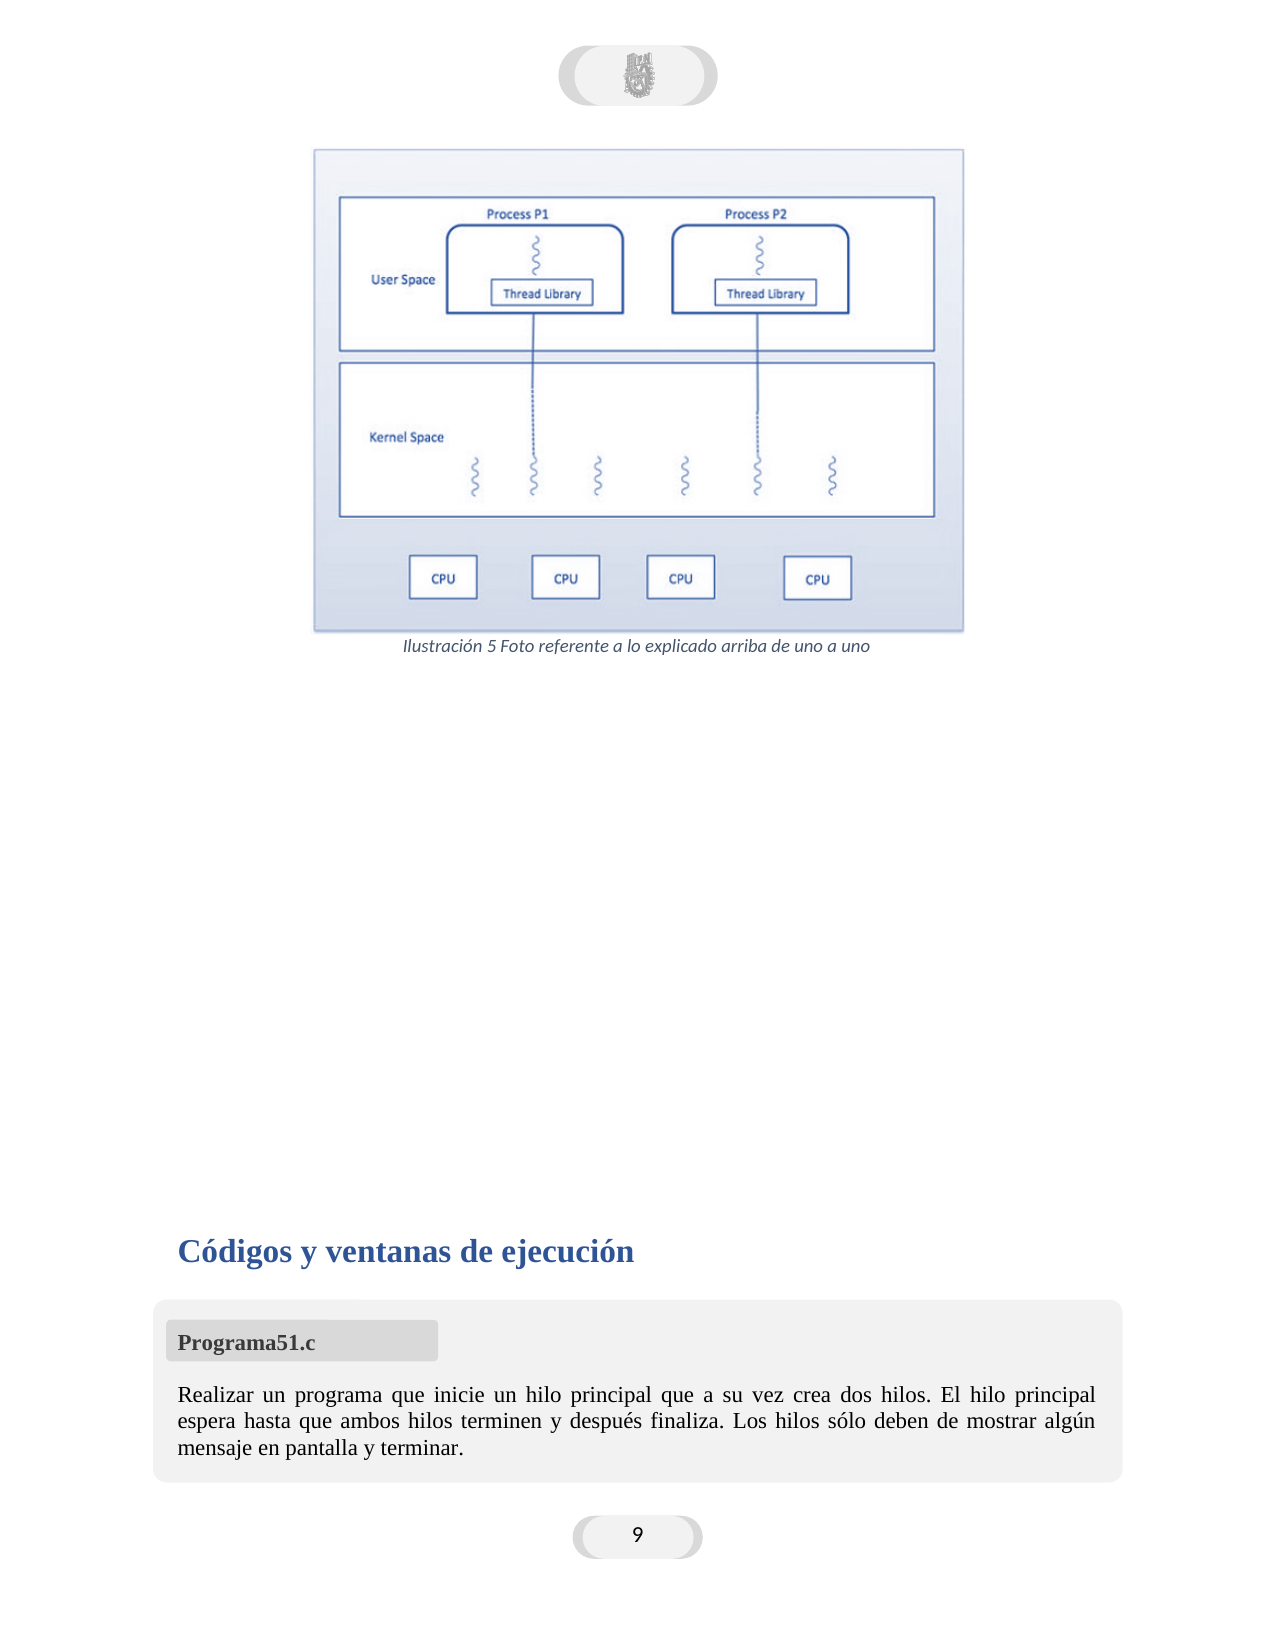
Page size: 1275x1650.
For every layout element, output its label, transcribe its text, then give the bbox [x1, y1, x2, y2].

subtitle Códigos y ventanas de ejecución [177, 1232, 1098, 1270]
text Realizar un programa que inicie un hilo principal que a su vez crea dos hilos. El hilo principal espera hasta que ambos hilos terminen y después finaliza. Los hilos sólo deben de mostrar algún mensaje en pantalla y terminar. [177, 1381, 1098, 1460]
subtitle Programa51.c [177, 1328, 1098, 1355]
picture [616, 51, 662, 99]
